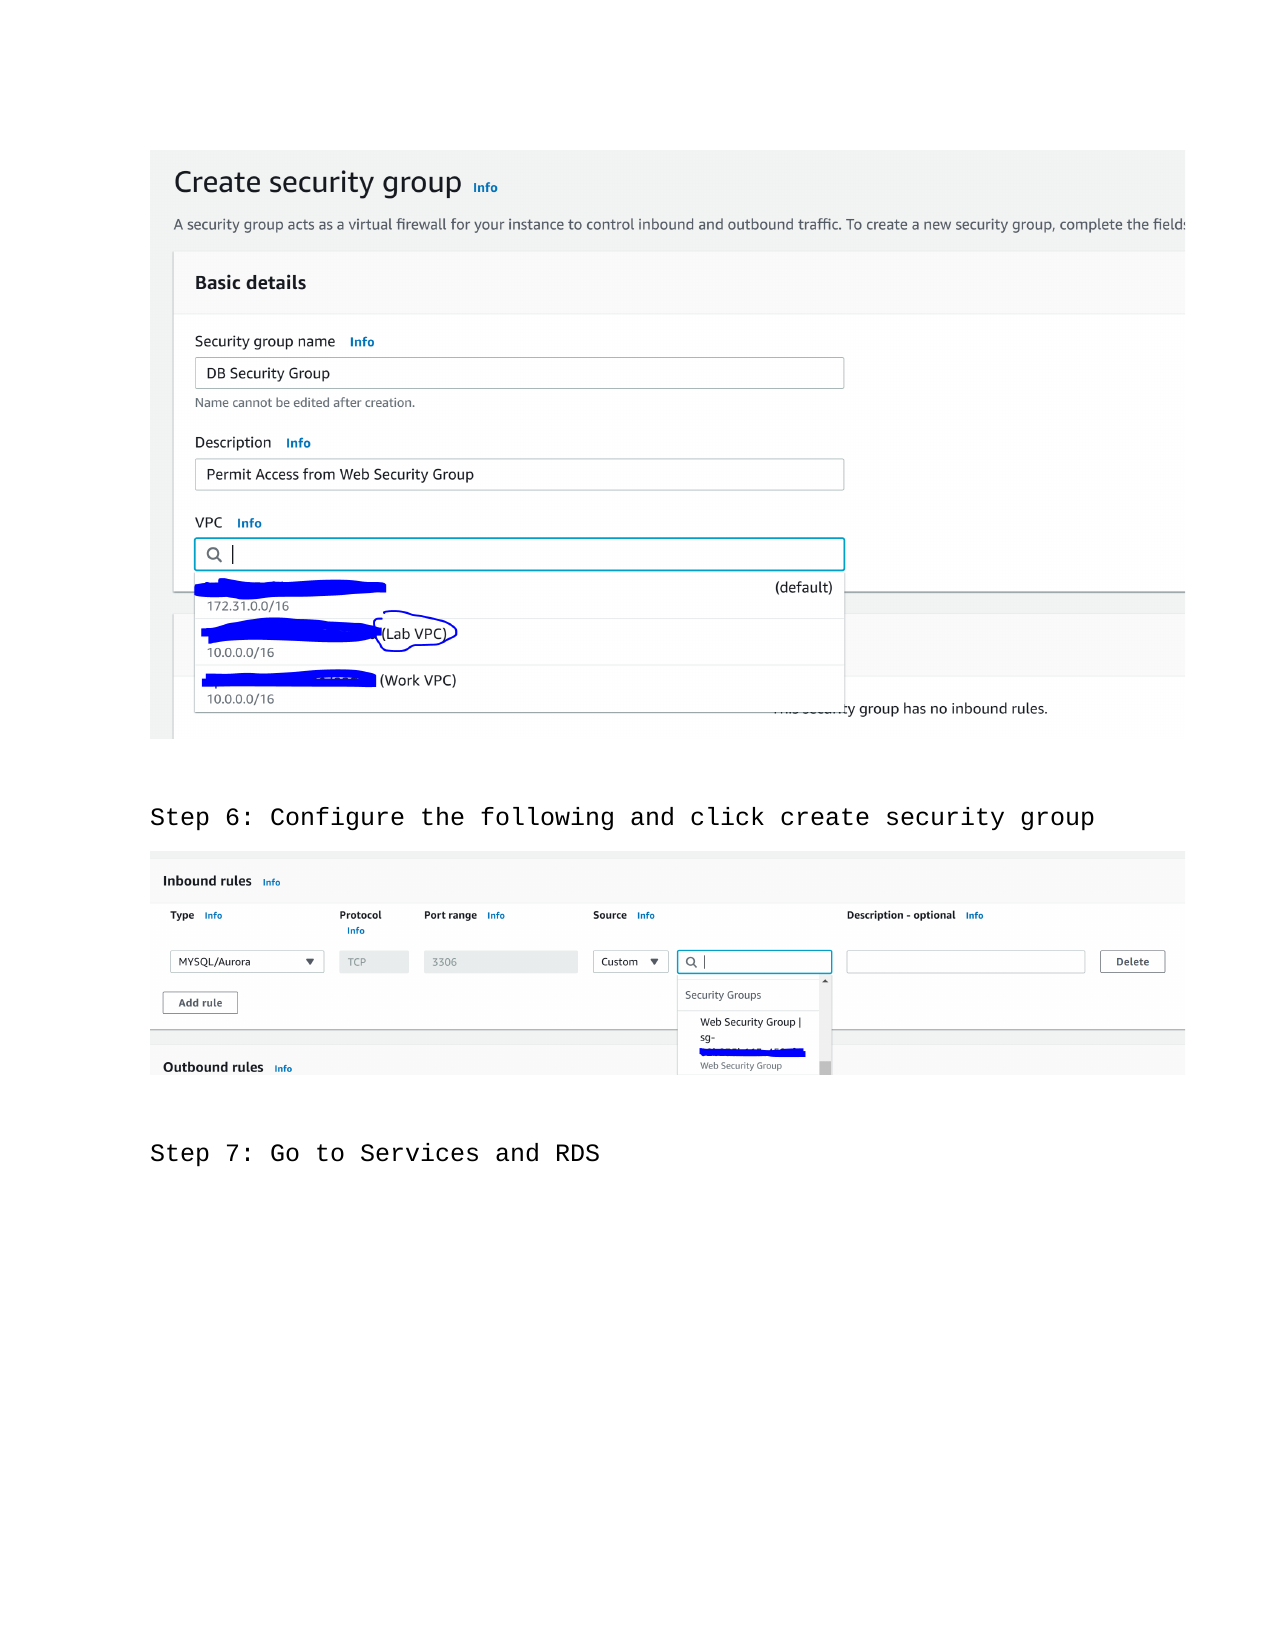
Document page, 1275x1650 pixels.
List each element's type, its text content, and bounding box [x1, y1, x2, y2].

text Step 6: Configure the following and click create security group [150, 804, 1125, 833]
picture [150, 851, 1185, 1075]
picture [150, 150, 1185, 739]
text Step 7: Go to Services and RDS [150, 1140, 1125, 1168]
